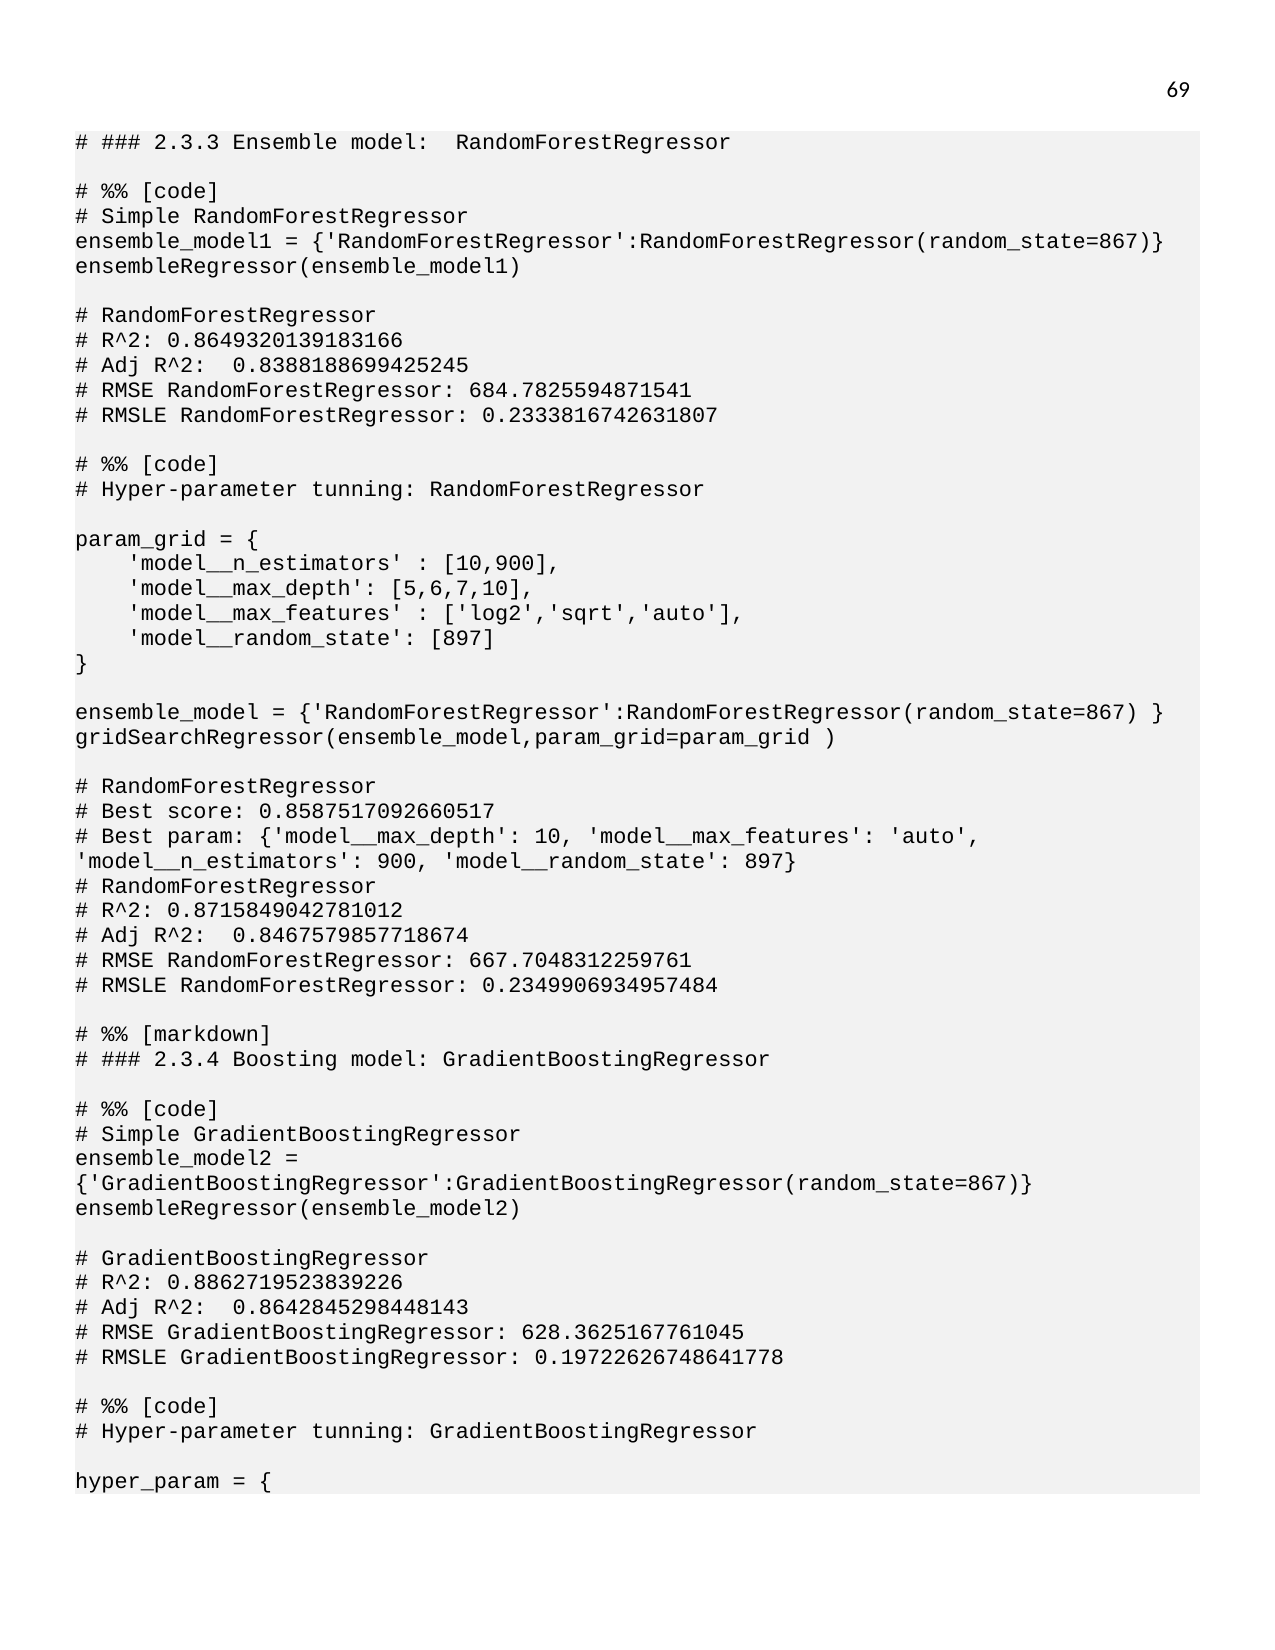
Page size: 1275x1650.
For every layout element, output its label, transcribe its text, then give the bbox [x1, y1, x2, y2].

text param_grid = { [75, 528, 1200, 552]
text # Best score: 0.8587517092660517 [75, 800, 1200, 825]
text # RandomForestRegressor [75, 776, 1200, 800]
text ensemble_model1 = {'RandomForestRegressor':RandomForestRegressor(random_state=867)} [75, 230, 1200, 255]
text ensembleRegressor(ensemble_model1) [75, 255, 1200, 280]
text # R^2: 0.8649320139183166 [75, 329, 1200, 354]
text 'model__n_estimators' : [10,900], [75, 552, 1200, 577]
text ensemble_model = {'RandomForestRegressor':RandomForestRegressor(random_state=867) } [75, 701, 1200, 726]
text # Adj R^2: 0.8467579857718674 [75, 924, 1200, 949]
text # %% [code] [75, 181, 1200, 205]
text # R^2: 0.8715849042781012 [75, 899, 1200, 924]
text # RMSLE RandomForestRegressor: 0.2349906934957484 [75, 974, 1200, 999]
text # ### 2.3.3 Ensemble model: RandomForestRegressor [75, 131, 1200, 156]
text # RMSE GradientBoostingRegressor: 628.3625167761045 [75, 1321, 1200, 1346]
text # RandomForestRegressor [75, 304, 1200, 329]
text # Hyper-parameter tunning: GradientBoostingRegressor [75, 1420, 1200, 1445]
text ensemble_model2 = {'GradientBoostingRegressor':GradientBoostingRegressor(random_state=867)} [75, 1147, 1200, 1197]
text # R^2: 0.8862719523839226 [75, 1271, 1200, 1296]
text # Simple GradientBoostingRegressor [75, 1123, 1200, 1147]
text } [75, 652, 1200, 676]
text # RandomForestRegressor [75, 875, 1200, 899]
text # %% [markdown] [75, 1023, 1200, 1048]
text 'model__max_depth': [5,6,7,10], [75, 577, 1200, 602]
text # GradientBoostingRegressor [75, 1247, 1200, 1271]
text # Adj R^2: 0.8388188699425245 [75, 354, 1200, 379]
text # RMSE RandomForestRegressor: 684.7825594871541 [75, 379, 1200, 404]
text # RMSLE GradientBoostingRegressor: 0.19722626748641778 [75, 1346, 1200, 1371]
text # ### 2.3.4 Boosting model: GradientBoostingRegressor [75, 1048, 1200, 1073]
text # Simple RandomForestRegressor [75, 205, 1200, 230]
text # RMSLE RandomForestRegressor: 0.2333816742631807 [75, 404, 1200, 428]
text 'model__random_state': [897] [75, 627, 1200, 652]
text hyper_param = { [75, 1470, 1200, 1494]
text 'model__max_features' : ['log2','sqrt','auto'], [75, 602, 1200, 627]
text # %% [code] [75, 1098, 1200, 1123]
text # %% [code] [75, 453, 1200, 478]
text # %% [code] [75, 1395, 1200, 1420]
text # Best param: {'model__max_depth': 10, 'model__max_features': 'auto', 'model__n_estimators': 900, 'model__random_state': 897} [75, 825, 1200, 875]
text ensembleRegressor(ensemble_model2) [75, 1197, 1200, 1222]
text gridSearchRegressor(ensemble_model,param_grid=param_grid ) [75, 726, 1200, 751]
text # Hyper-parameter tunning: RandomForestRegressor [75, 478, 1200, 503]
text # RMSE RandomForestRegressor: 667.7048312259761 [75, 949, 1200, 974]
text # Adj R^2: 0.8642845298448143 [75, 1296, 1200, 1321]
